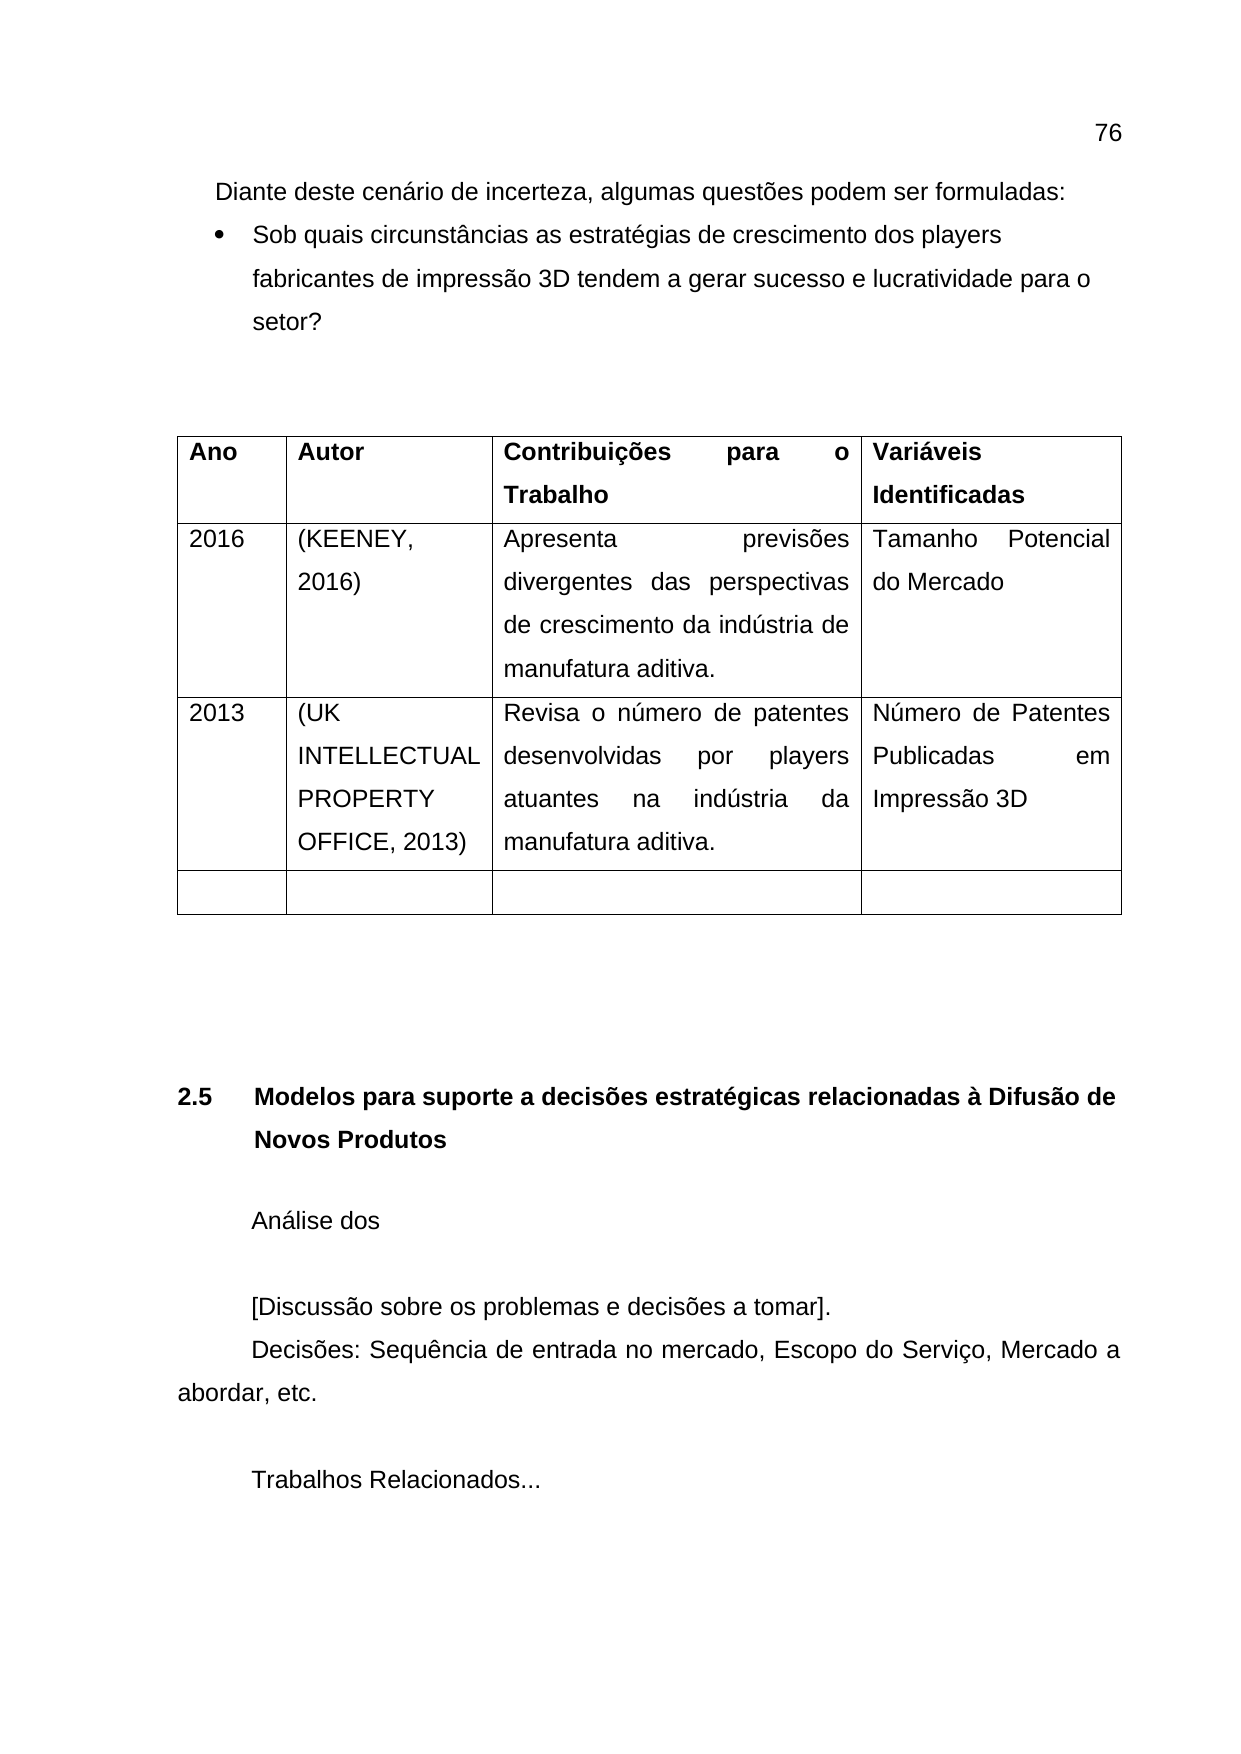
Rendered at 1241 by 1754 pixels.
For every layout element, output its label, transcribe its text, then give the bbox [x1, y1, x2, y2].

table_cell 2016 [178, 524, 286, 697]
table_cell (UK INTELLECTUAL PROPERTY OFFICE, 2013) [287, 698, 492, 870]
table_cell Revisa o número de patentes desenvolvidas por players atuantes na indústria da manufatura aditiva. [493, 698, 861, 870]
list Sob quais circunstâncias as estratégias de crescimento dos players fabricantes de impressão 3D tendem a gerar sucesso e lucratividade para o setor? [215, 220, 1122, 335]
table_cell [862, 871, 1121, 914]
table_header Contribuições para o Trabalho [493, 437, 861, 523]
table_cell Apresenta previsões divergentes das perspectivas de crescimento da indústria de manufatura aditiva. [493, 524, 861, 697]
table_header Autor [287, 437, 492, 523]
table_cell [287, 871, 492, 914]
text Diante deste cenário de incerteza, algumas questões podem ser formuladas: [215, 177, 1122, 206]
table_cell (KEENEY, 2016) [287, 524, 492, 697]
table_cell [493, 871, 861, 914]
text [Discussão sobre os problemas e decisões a tomar]. [177, 1292, 1122, 1321]
table_header Variáveis Identificadas [862, 437, 1121, 523]
text Trabalhos Relacionados... [177, 1464, 1122, 1493]
table_cell [178, 871, 286, 914]
table_cell 2013 [178, 698, 286, 870]
table_cell Tamanho Potencial do Mercado [862, 524, 1121, 697]
table_header Ano [178, 437, 286, 523]
subtitle Modelos para suporte a decisões estratégicas relacionadas à Difusão de Novos Produtos [177, 1082, 1122, 1154]
text Análise dos [177, 1206, 1122, 1234]
text Decisões: Sequência de entrada no mercado, Escopo do Serviço, Mercado a abordar, etc. [177, 1335, 1122, 1407]
table_cell Número de Patentes Publicadas em Impressão 3D [862, 698, 1121, 870]
